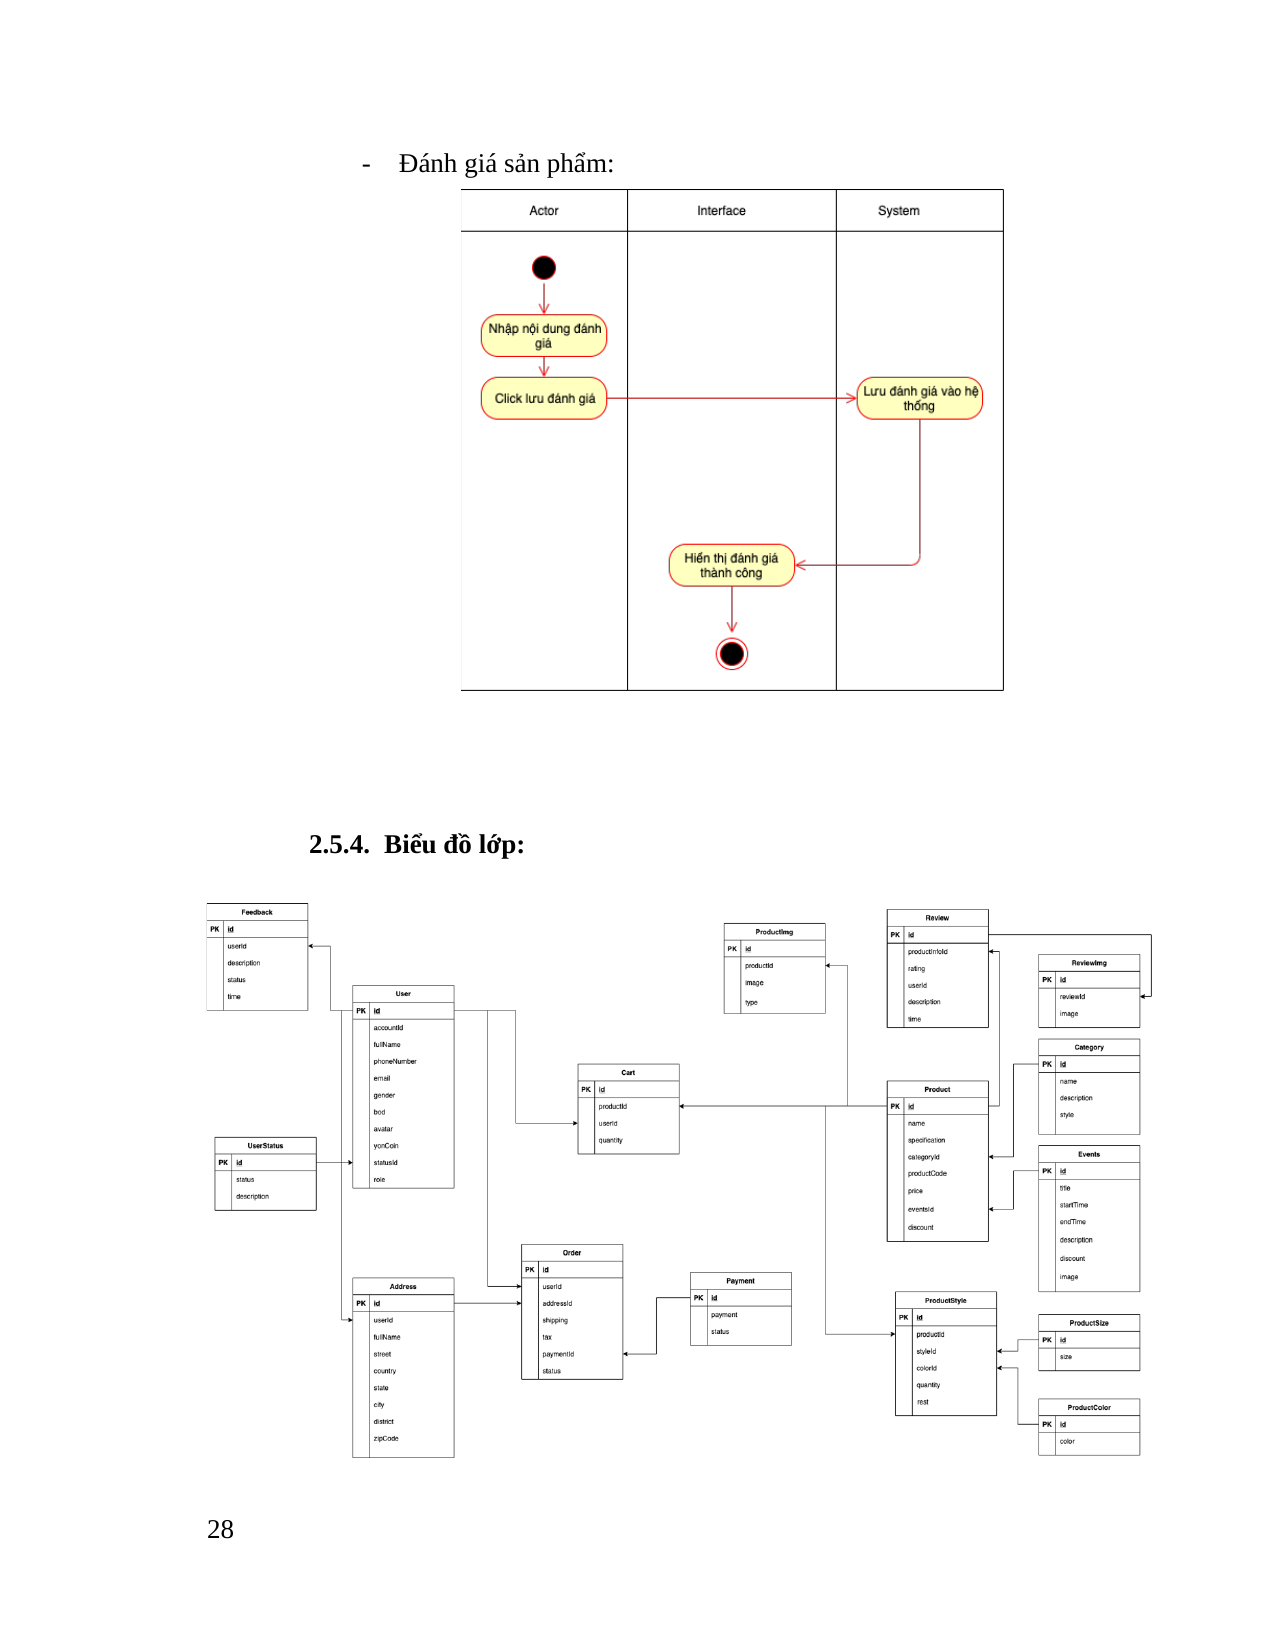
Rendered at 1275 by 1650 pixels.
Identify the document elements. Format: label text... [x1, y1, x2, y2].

picture [461, 189, 1005, 692]
list Đánh giá sản phẩm: [362, 147, 1166, 178]
picture [206, 903, 1157, 1458]
list Biểu đồ lớp: [309, 828, 1166, 859]
